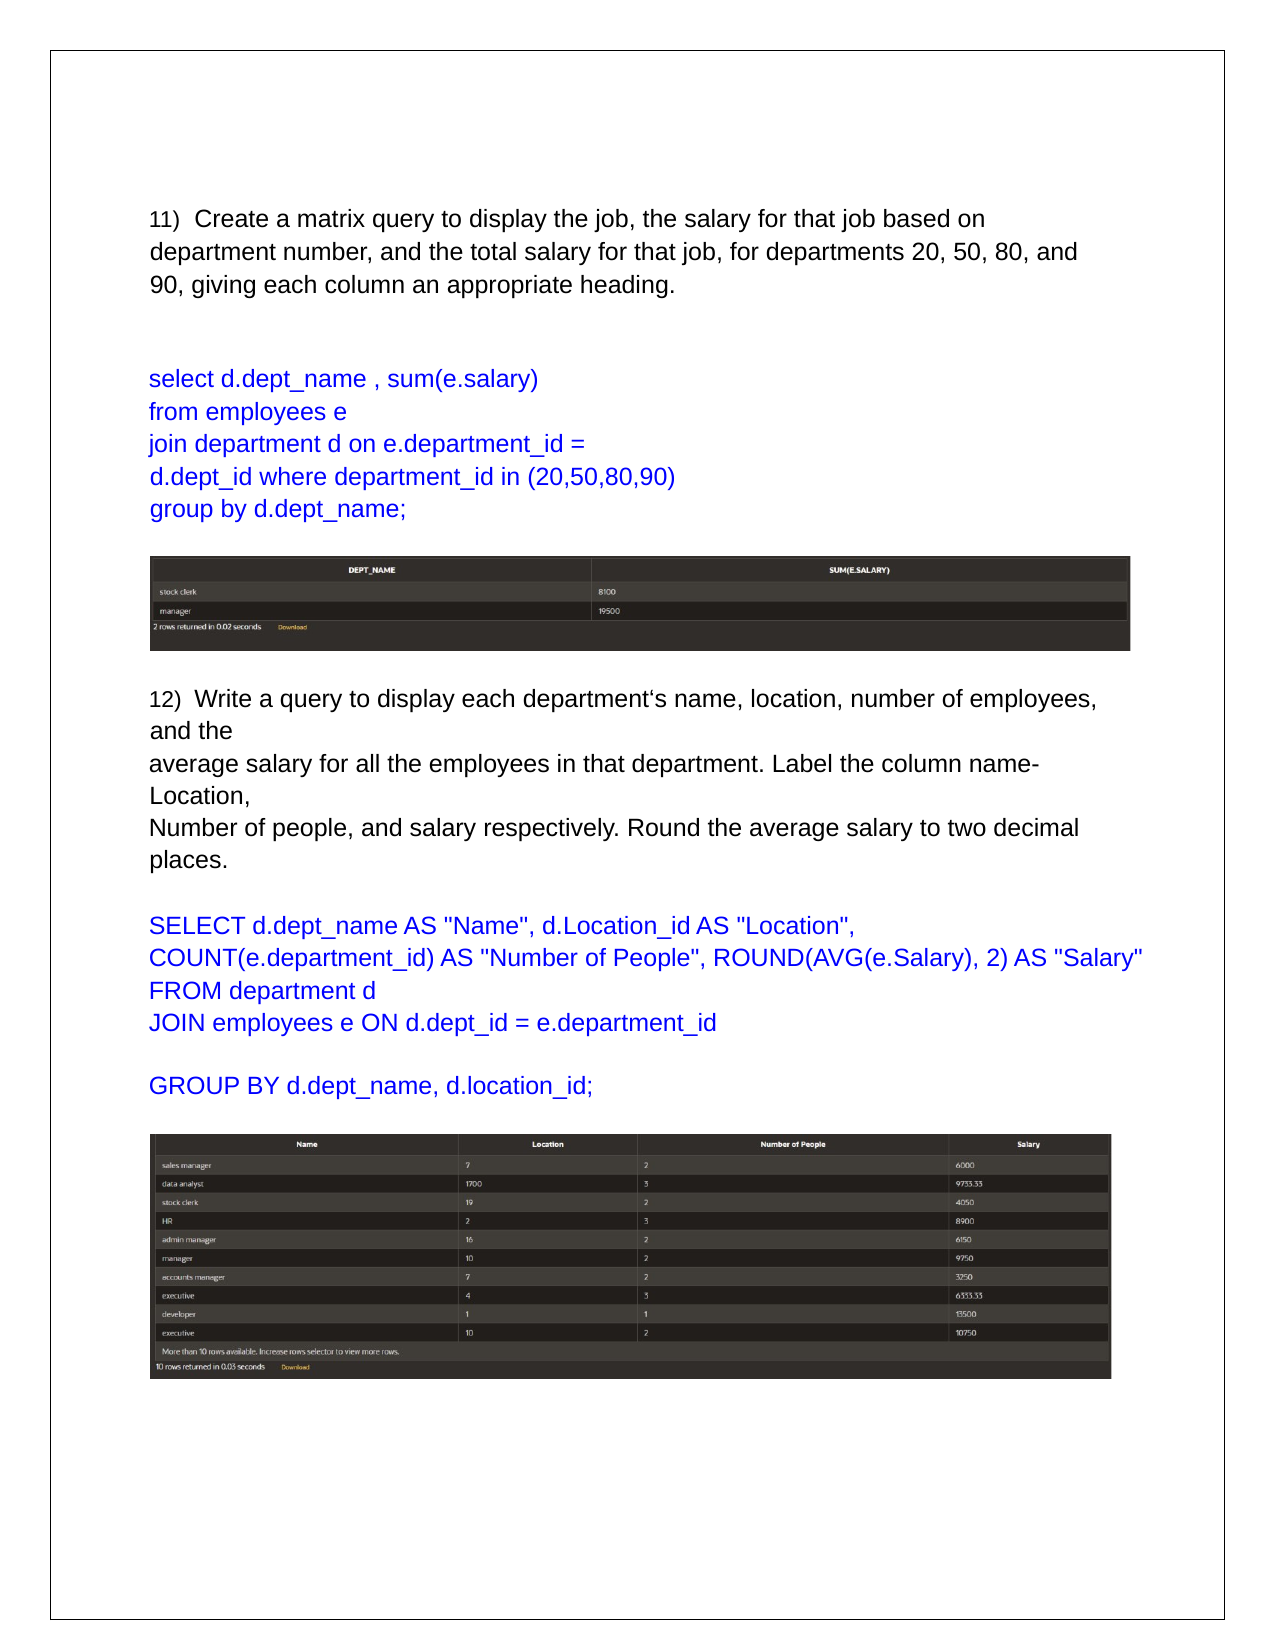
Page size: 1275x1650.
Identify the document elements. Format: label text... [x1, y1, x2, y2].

text SELECT d.dept_name AS "Name", d.Location_id AS "Location", [148, 911, 1147, 939]
text JOIN employees e ON d.dept_id = e.department_id [148, 1008, 1147, 1037]
text from employees e [148, 397, 1147, 426]
text FROM department d [148, 976, 1147, 1004]
text Number of people, and salary respectively. Round the average salary to two decimal places. [148, 813, 1117, 874]
text join department d on e.department_id = d.dept_id where department_id in (20,50,80,90) group by d.dept_name; [148, 429, 695, 522]
text GROUP BY d.dept_name, d.location_id; [148, 1071, 1147, 1100]
picture [150, 556, 1131, 651]
text average salary for all the employees in that department. Label the column name- Location, [148, 749, 1117, 809]
picture [150, 1134, 1112, 1379]
text COUNT(e.department_id) AS "Number of People", ROUND(AVG(e.Salary), 2) AS "Salary" [148, 943, 1147, 972]
list Write a query to display each department‘s name, location, number of employees, and the [148, 684, 1117, 745]
text select d.dept_name , sum(e.salary) [148, 364, 1147, 393]
list Create a matrix query to display the job, the salary for that job based on department number, and the total salary for that job, for departments 20, 50, 80, and 90, giving each column an appropriate heading. [148, 204, 1117, 298]
